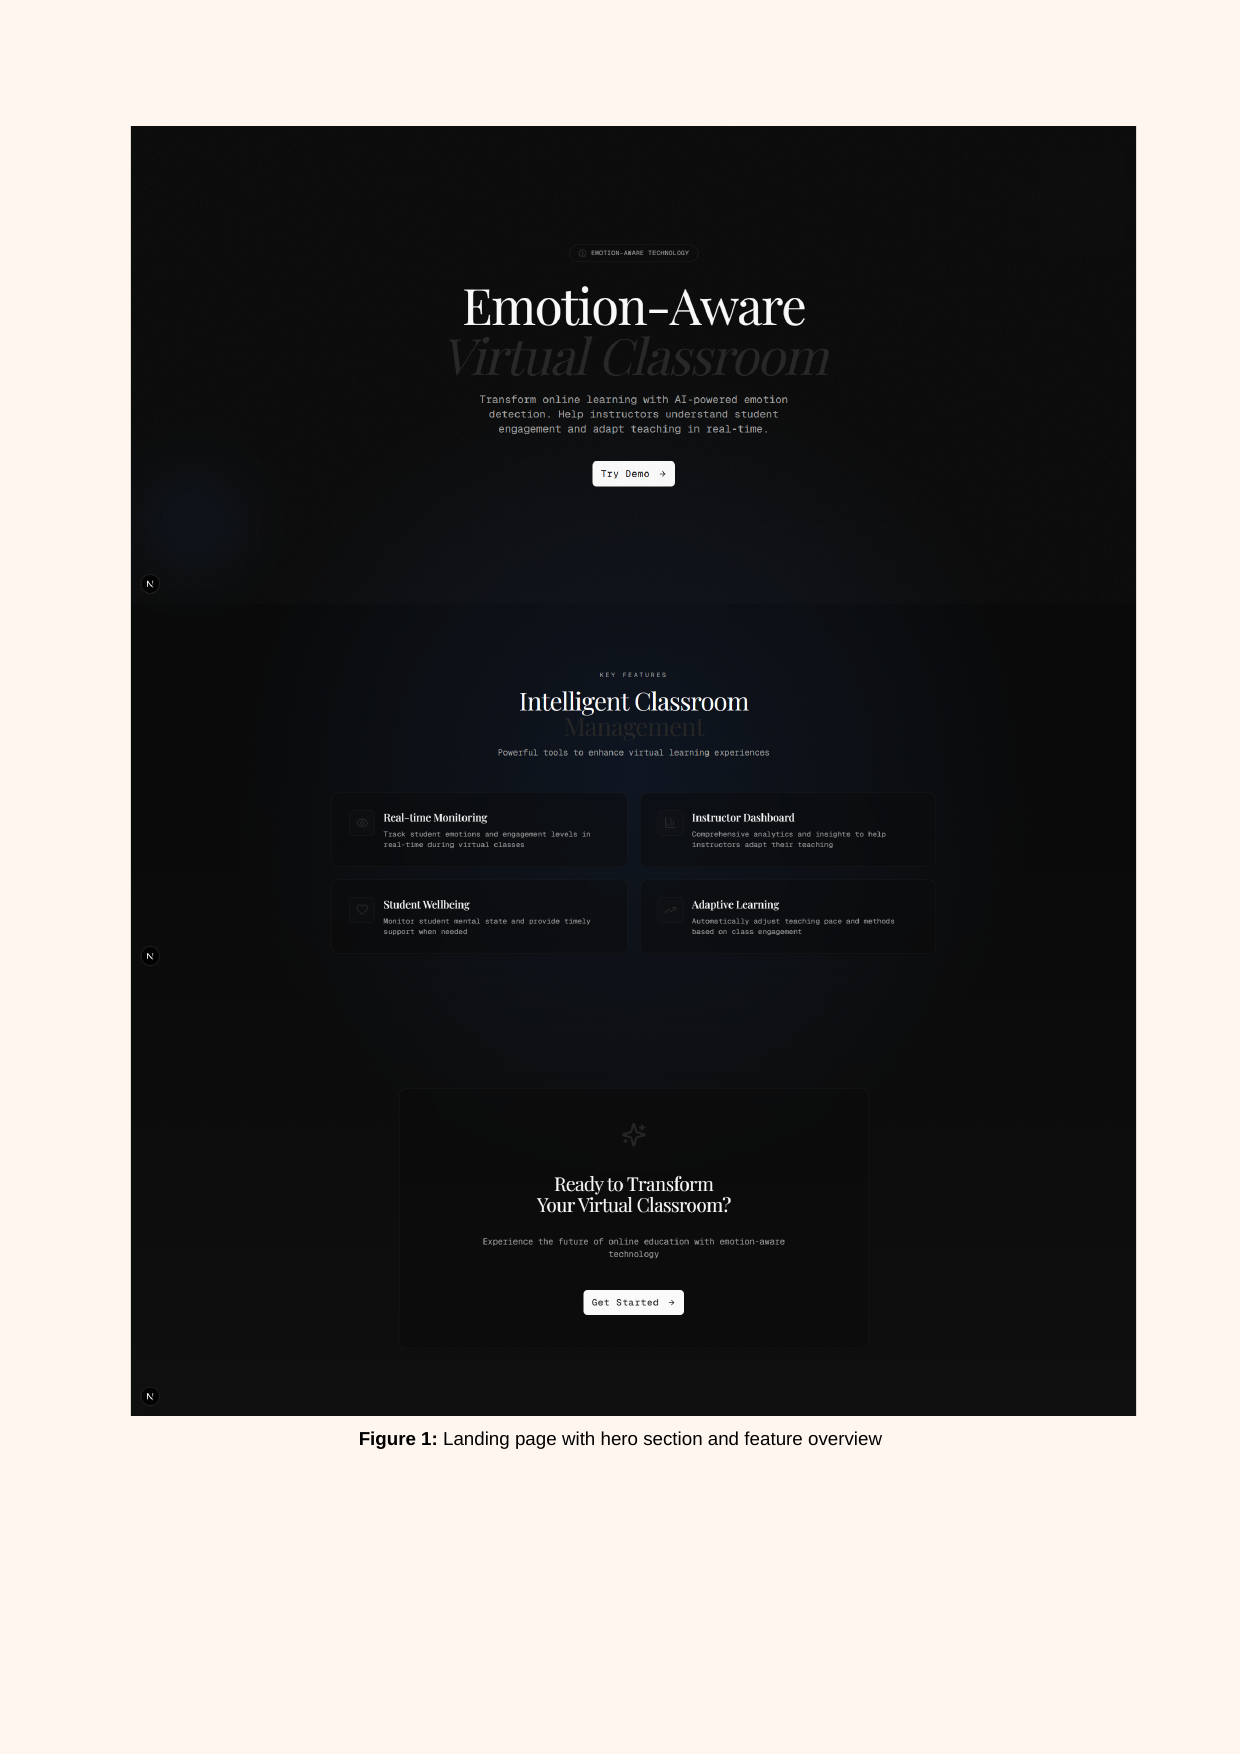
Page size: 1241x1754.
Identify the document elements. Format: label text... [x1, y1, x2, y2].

text Figure 1: Landing page with hero section and feature overview [118, 1427, 1122, 1449]
picture [130, 126, 1137, 1416]
